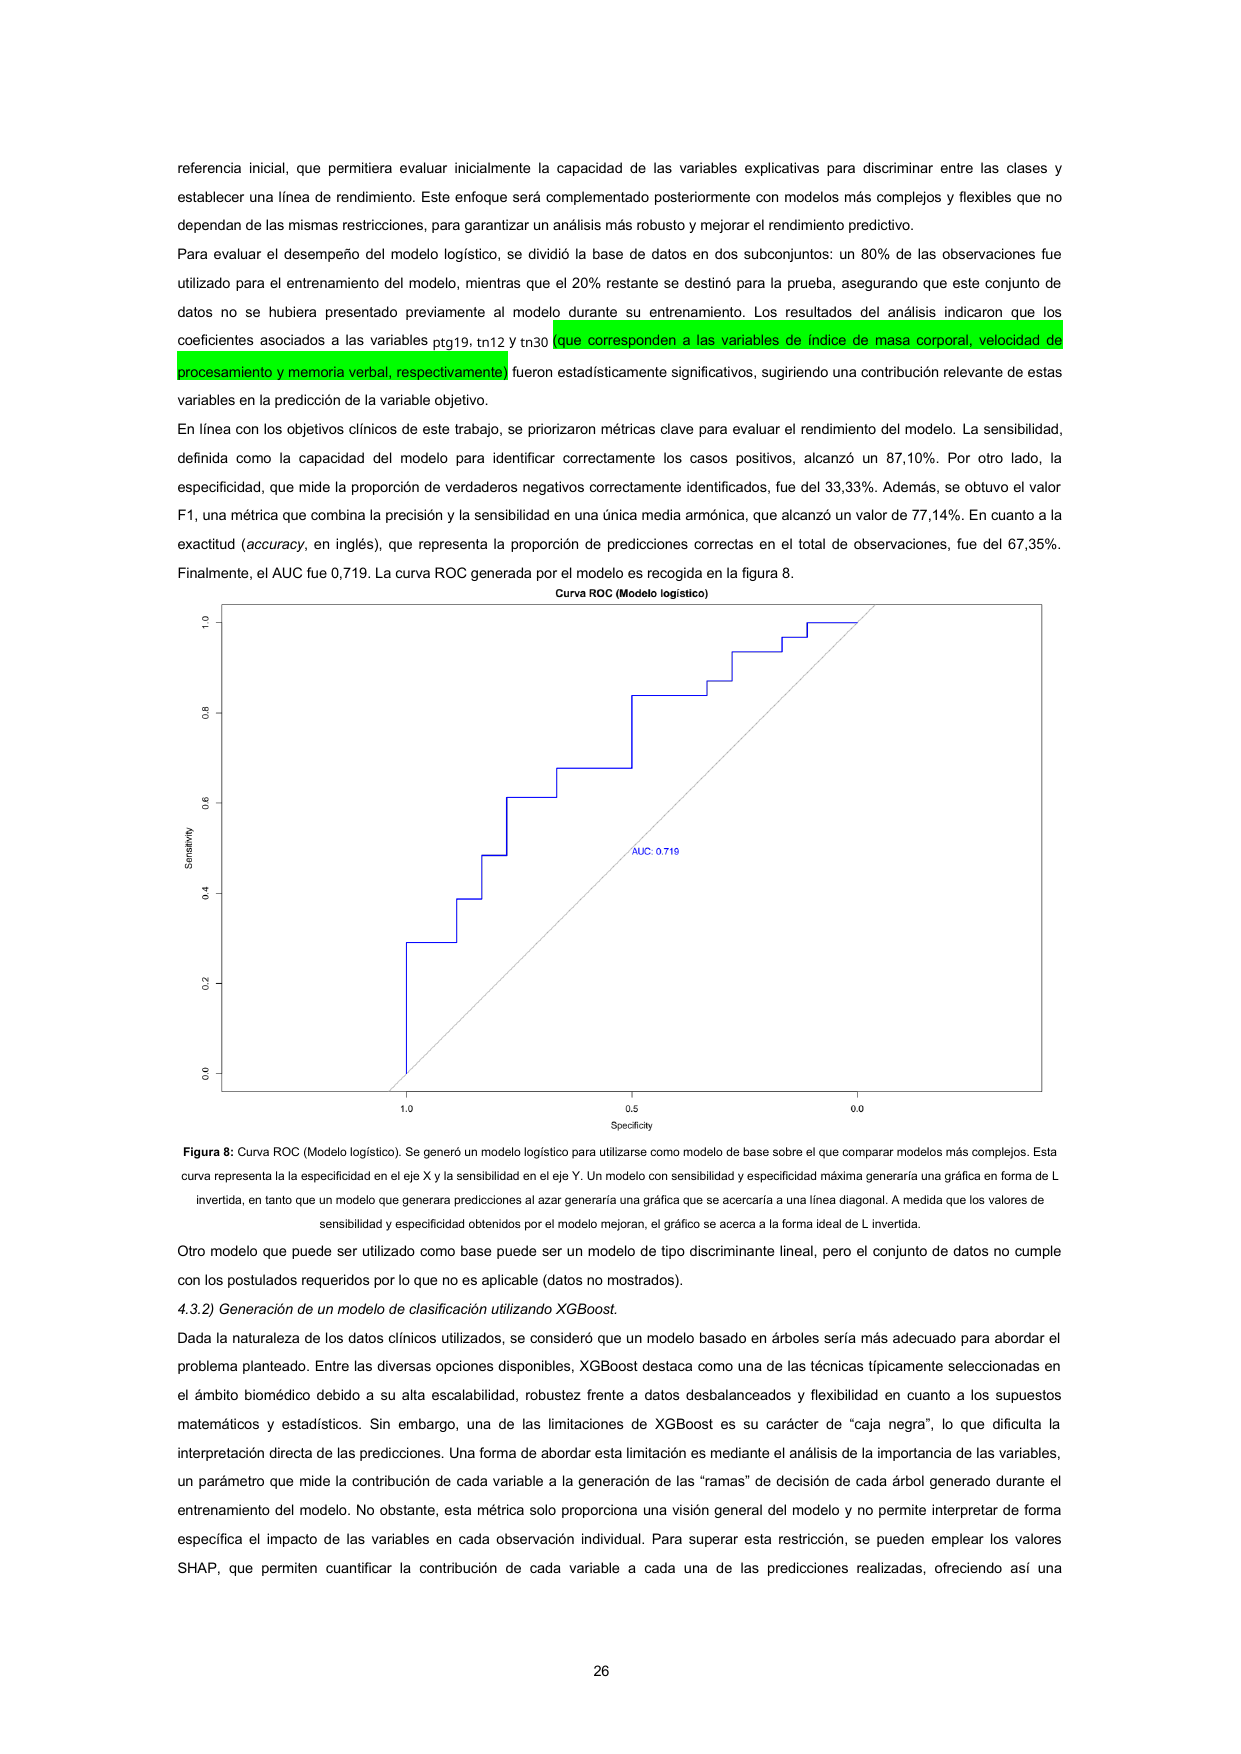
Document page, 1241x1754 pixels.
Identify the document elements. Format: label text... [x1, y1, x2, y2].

text Figura 8: Curva ROC (Modelo logístico). Se generó un modelo logístico para utilizarse como modelo de base sobre el que comparar modelos más complejos. Esta curva representa la la especificidad en el eje X y la sensibilidad en el eje Y. Un modelo con sensibilidad y especificidad máxima generaría una gráfica en forma de L invertida, en tanto que un modelo que generara predicciones al azar generaría una gráfica que se acercaría a una línea diagonal. A medida que los valores de sensibilidad y especificidad obtenidos por el modelo mejoran, el gráfico se acerca a la forma ideal de L invertida. [177, 1135, 1063, 1231]
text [177, 1318, 1063, 1576]
text Para evaluar el desempeño del modelo logístico, se dividió la base de datos en dos subconjuntos: un 80% de las observaciones fue utilizado para el entrenamiento del modelo, mientras que el 20% restante se destinó para la prueba, asegurando que este conjunto de datos no se hubiera presentado previamente al modelo durante su entrenamiento. Los resultados del análisis indicaron que los coeficientes asociados a las variables ptg19, tn12 y tn30 (que corresponden a las variables de índice de masa corporal, velocidad de procesamiento y memoria verbal, respectivamente) fueron estadísticamente significativos, sugiriendo una contribución relevante de estas variables en la predicción de la variable objetivo. [177, 234, 1063, 409]
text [177, 148, 1063, 234]
text En línea con los objetivos clínicos de este trabajo, se priorizaron métricas clave para evaluar el rendimiento del modelo. La sensibilidad, definida como la capacidad del modelo para identificar correctamente los casos positivos, alcanzó un 87,10%. Por otro lado, la especificidad, que mide la proporción de verdaderos negativos correctamente identificados, fue del 33,33%. Además, se obtuvo el valor F1, una métrica que combina la precisión y la sensibilidad en una única media armónica, que alcanzó un valor de 77,14%. En cuanto a la exactitud (accuracy, en inglés), que representa la proporción de predicciones correctas en el total de observaciones, fue del 67,35%. Finalmente, el AUC fue 0,719. La curva ROC generada por el modelo es recogida en la figura 8. [177, 409, 1063, 581]
text Otro modelo que puede ser utilizado como base puede ser un modelo de tipo discriminante lineal, pero el conjunto de datos no cumple con los postulados requeridos por lo que no es aplicable (datos no mostrados). [177, 1231, 1063, 1289]
text 4.3.2) Generación de un modelo de clasificación utilizando XGBoost. [177, 1289, 1063, 1318]
